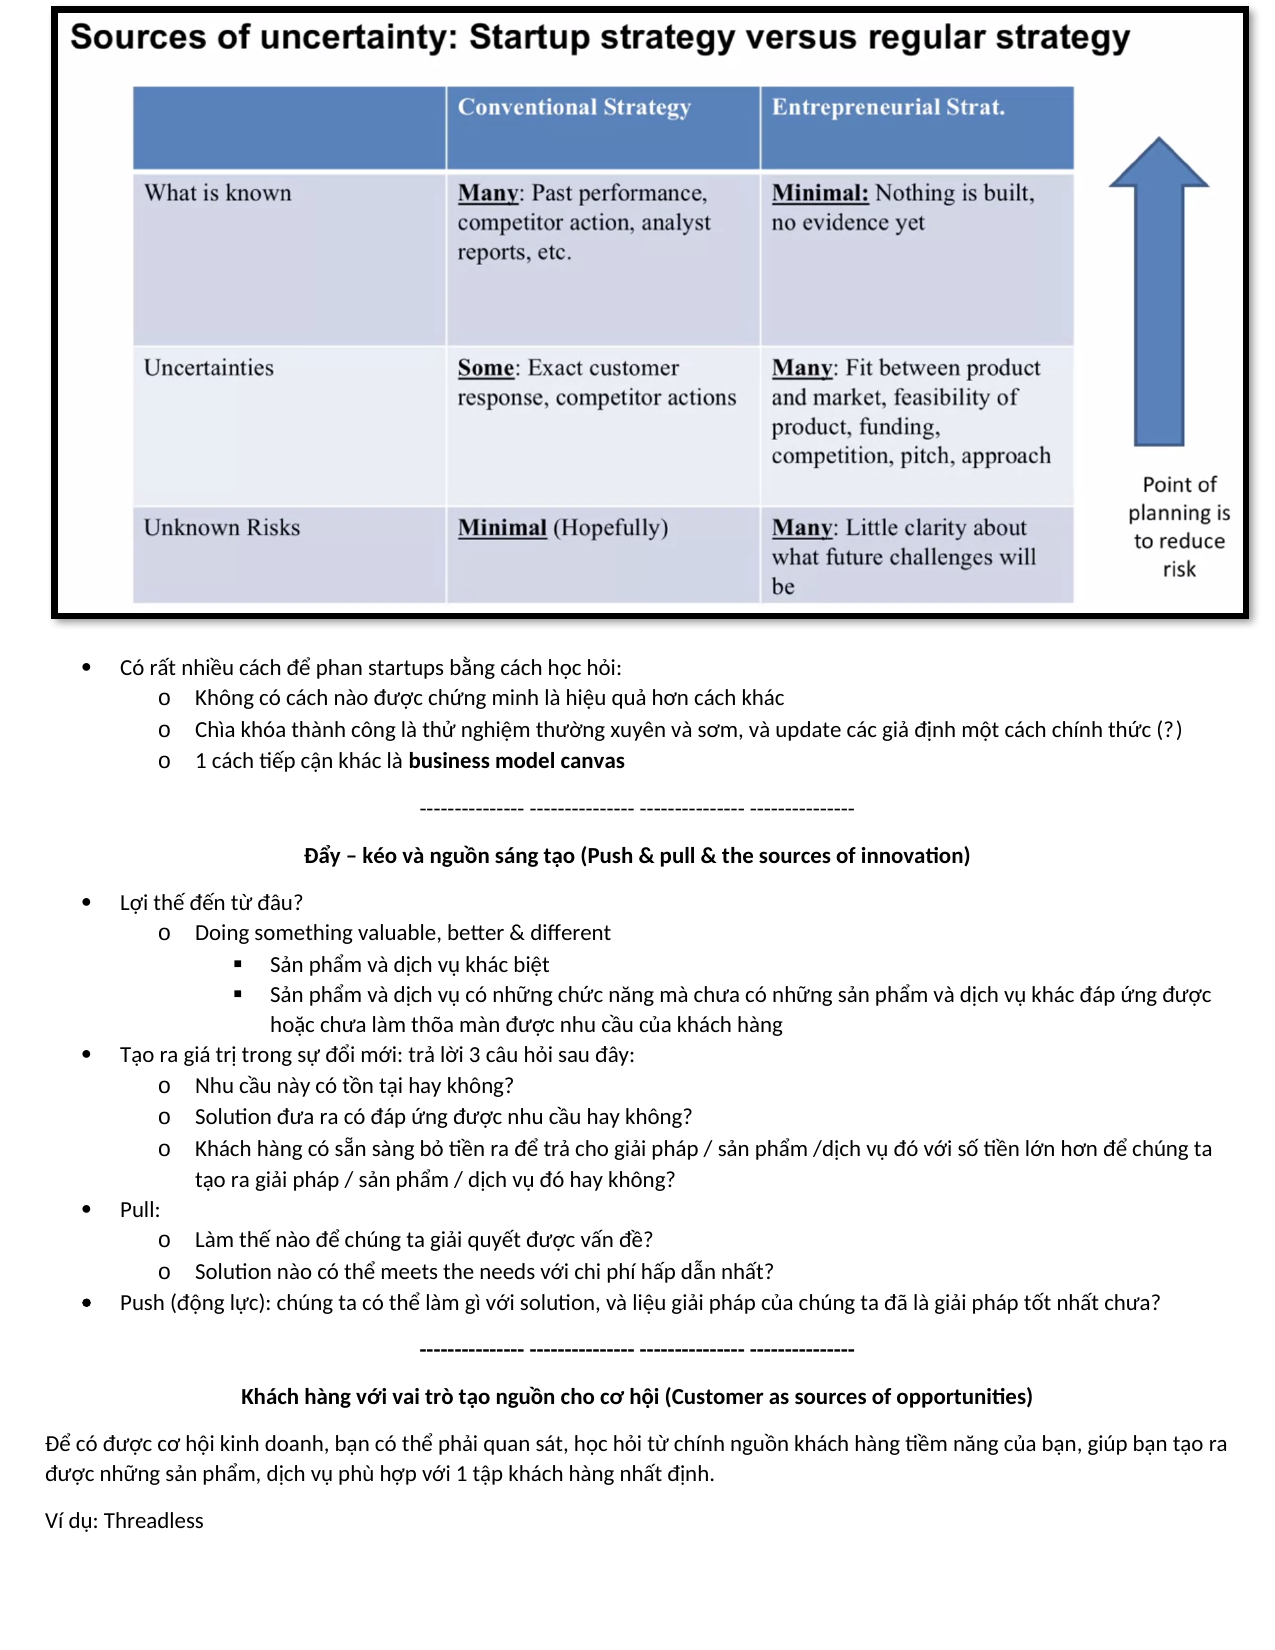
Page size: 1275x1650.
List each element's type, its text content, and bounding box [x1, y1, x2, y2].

list Không có cách nào được chứng minh là hiệu quả hơn cách khác [157, 683, 1230, 713]
text --------------- --------------- --------------- --------------- [45, 794, 1230, 823]
list Làm thế nào để chúng ta giải quyết được vấn đề? [157, 1226, 1230, 1255]
list Nhu cầu này có tồn tại hay không? [157, 1071, 1230, 1100]
picture [58, 13, 1243, 613]
text Ví dụ: Threadless [45, 1506, 1230, 1534]
list Sản phẩm và dịch vụ có những chức năng mà chưa có những sản phẩm và dịch vụ khác đáp ứng được hoặc chưa làm thõa màn được nhu cầu của khách hàng [232, 980, 1230, 1038]
list Push (động lực): chúng ta có thể làm gì với solution, và liệu giải pháp của chúng ta đã là giải pháp tốt nhất chưa? [82, 1288, 1230, 1316]
text Để có được cơ hội kinh doanh, bạn có thể phải quan sát, học hỏi từ chính nguồn khách hàng tiềm năng của bạn, giúp bạn tạo ra được những sản phẩm, dịch vụ phù hợp với 1 tập khách hàng nhất định. [45, 1429, 1230, 1487]
list Có rất nhiều cách để phan startups bằng cách học hỏi: [82, 653, 1230, 681]
text --------------- --------------- --------------- --------------- [45, 1335, 1230, 1363]
list Chìa khóa thành công là thử nghiệm thường xuyên và sơm, và update các giả định một cách chính thức (?) [157, 715, 1230, 744]
list Solution đưa ra có đáp ứng được nhu cầu hay không? [157, 1102, 1230, 1131]
list Doing something valuable, better & different [157, 918, 1230, 948]
list Khách hàng có sẵn sàng bỏ tiền ra để trả cho giải pháp / sản phẩm /dịch vụ đó với số tiền lớn hơn để chúng ta tạo ra giải pháp / sản phẩm / dịch vụ đó hay không? [157, 1134, 1230, 1193]
list Lợi thế đến từ đâu? [82, 888, 1230, 916]
list Tạo ra giá trị trong sự đổi mới: trả lời 3 câu hỏi sau đây: [82, 1041, 1230, 1069]
list Pull: [82, 1195, 1230, 1223]
list 1 cách tiếp cận khác là business model canvas [157, 746, 1230, 776]
list Sản phẩm và dịch vụ khác biệt [232, 950, 1230, 978]
text Khách hàng với vai trò tạo nguồn cho cơ hội (Customer as sources of opportunities) [45, 1382, 1230, 1410]
text Đẩy – kéo và nguồn sáng tạo (Push & pull & the sources of innovation) [45, 841, 1230, 869]
list Solution nào có thể meets the needs với chi phí hấp dẫn nhất? [157, 1257, 1230, 1286]
